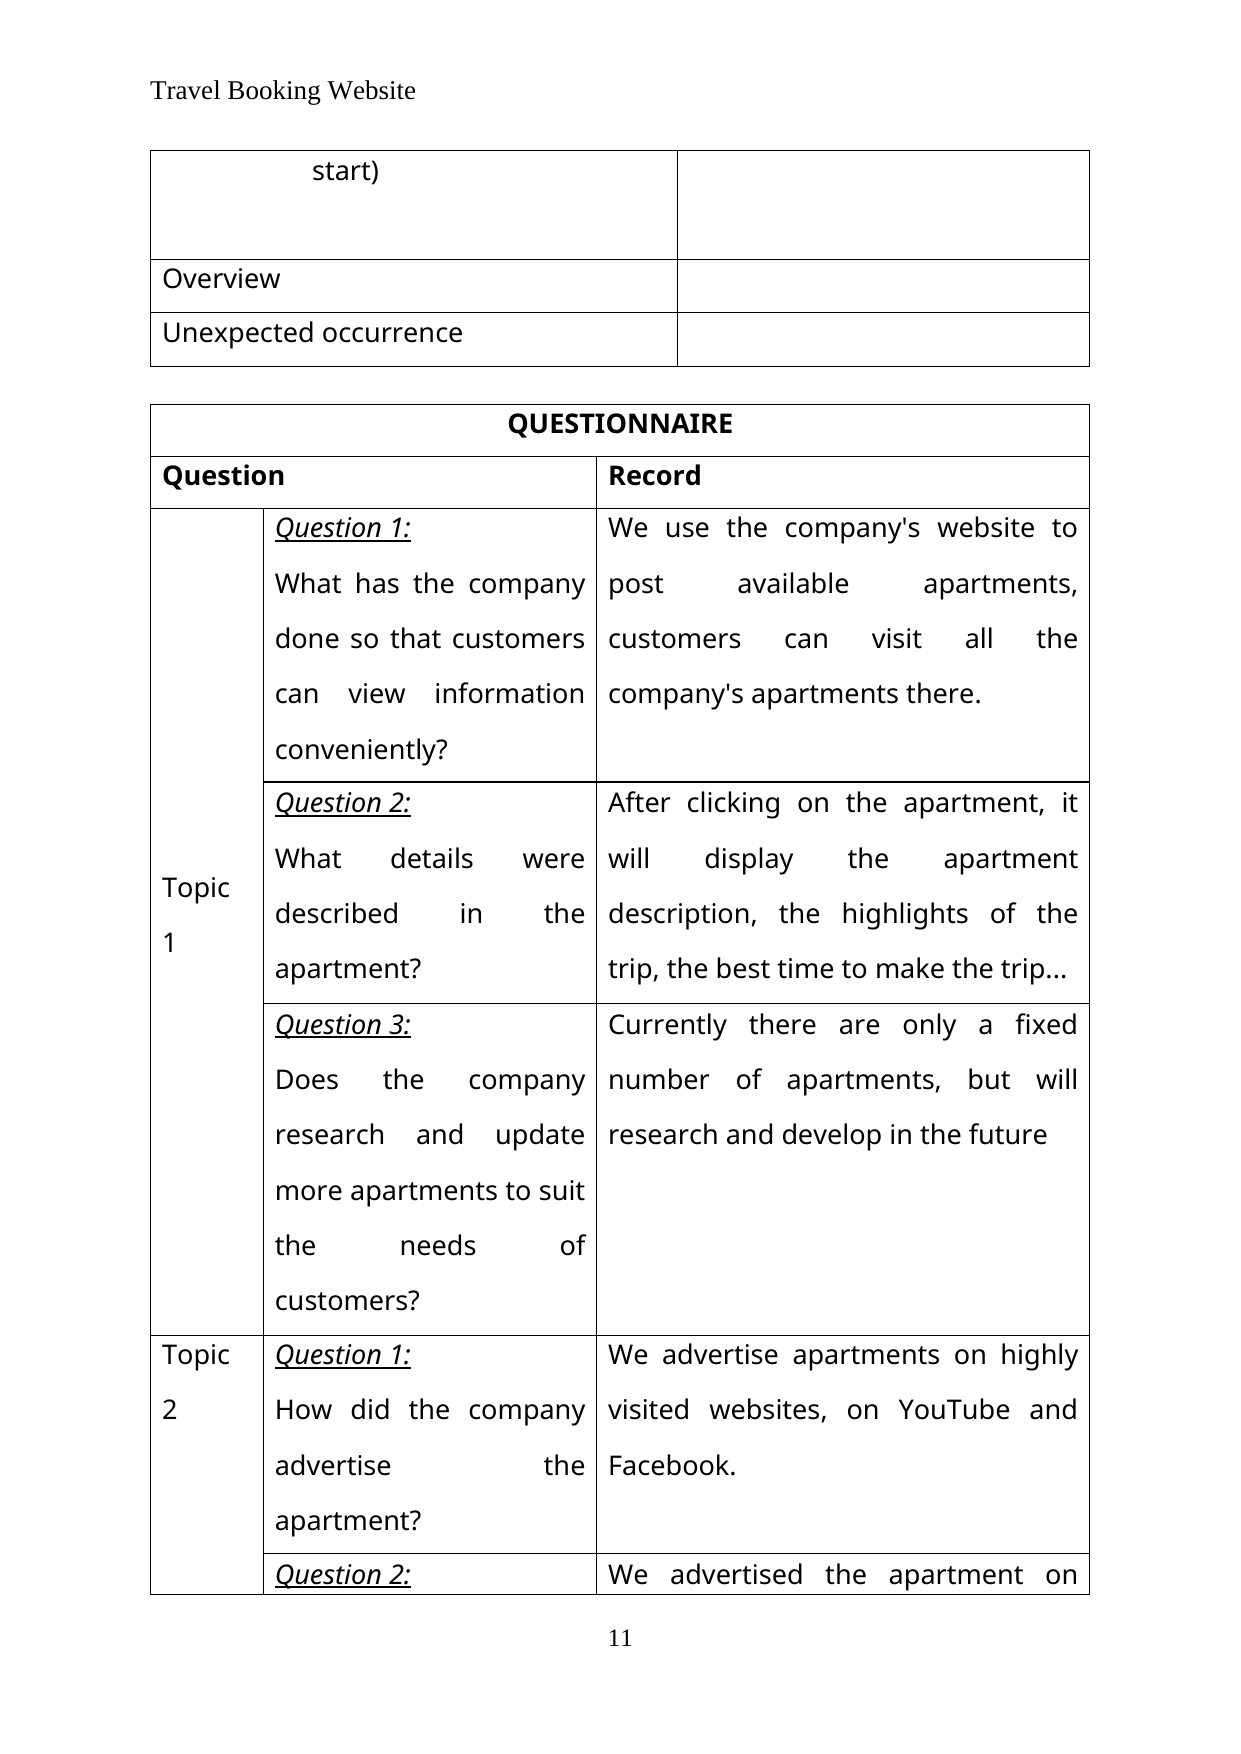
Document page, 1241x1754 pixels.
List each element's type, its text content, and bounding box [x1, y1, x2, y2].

table_cell Question [151, 457, 596, 508]
table_cell [678, 313, 1089, 366]
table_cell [678, 151, 1089, 259]
table_cell Topic 2 [151, 1336, 263, 1594]
table_cell We use the company's website to post available apartments, customers can visit all the company's apartments there. [597, 509, 1089, 781]
table_cell Question 2: What details were described in the apartment? [264, 783, 596, 1003]
table_cell Record [597, 457, 1089, 508]
table_header QUESTIONNAIRE [151, 405, 1089, 456]
table_cell After clicking on the apartment, it will display the apartment description, the highlights of the trip, the best time to make the trip... [597, 783, 1089, 1003]
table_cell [597, 1554, 1089, 1594]
table_cell We advertise apartments on highly visited websites, on YouTube and Facebook. [597, 1336, 1089, 1553]
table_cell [151, 151, 677, 259]
table_cell Topic 1 [151, 509, 263, 1334]
table_cell Question 1: What has the company done so that customers can view information conveniently? [264, 509, 596, 781]
table_cell [678, 260, 1089, 312]
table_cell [264, 1554, 596, 1594]
table_cell Currently there are only a fixed number of apartments, but will research and develop in the future [597, 1004, 1089, 1334]
table_cell Overview [151, 260, 677, 312]
table_cell Question 1: How did the company advertise the apartment? [264, 1336, 596, 1553]
table_cell Question 3: Does the company research and update more apartments to suit the needs of customers? [264, 1004, 596, 1334]
table_cell Unexpected occurrence [151, 313, 677, 366]
